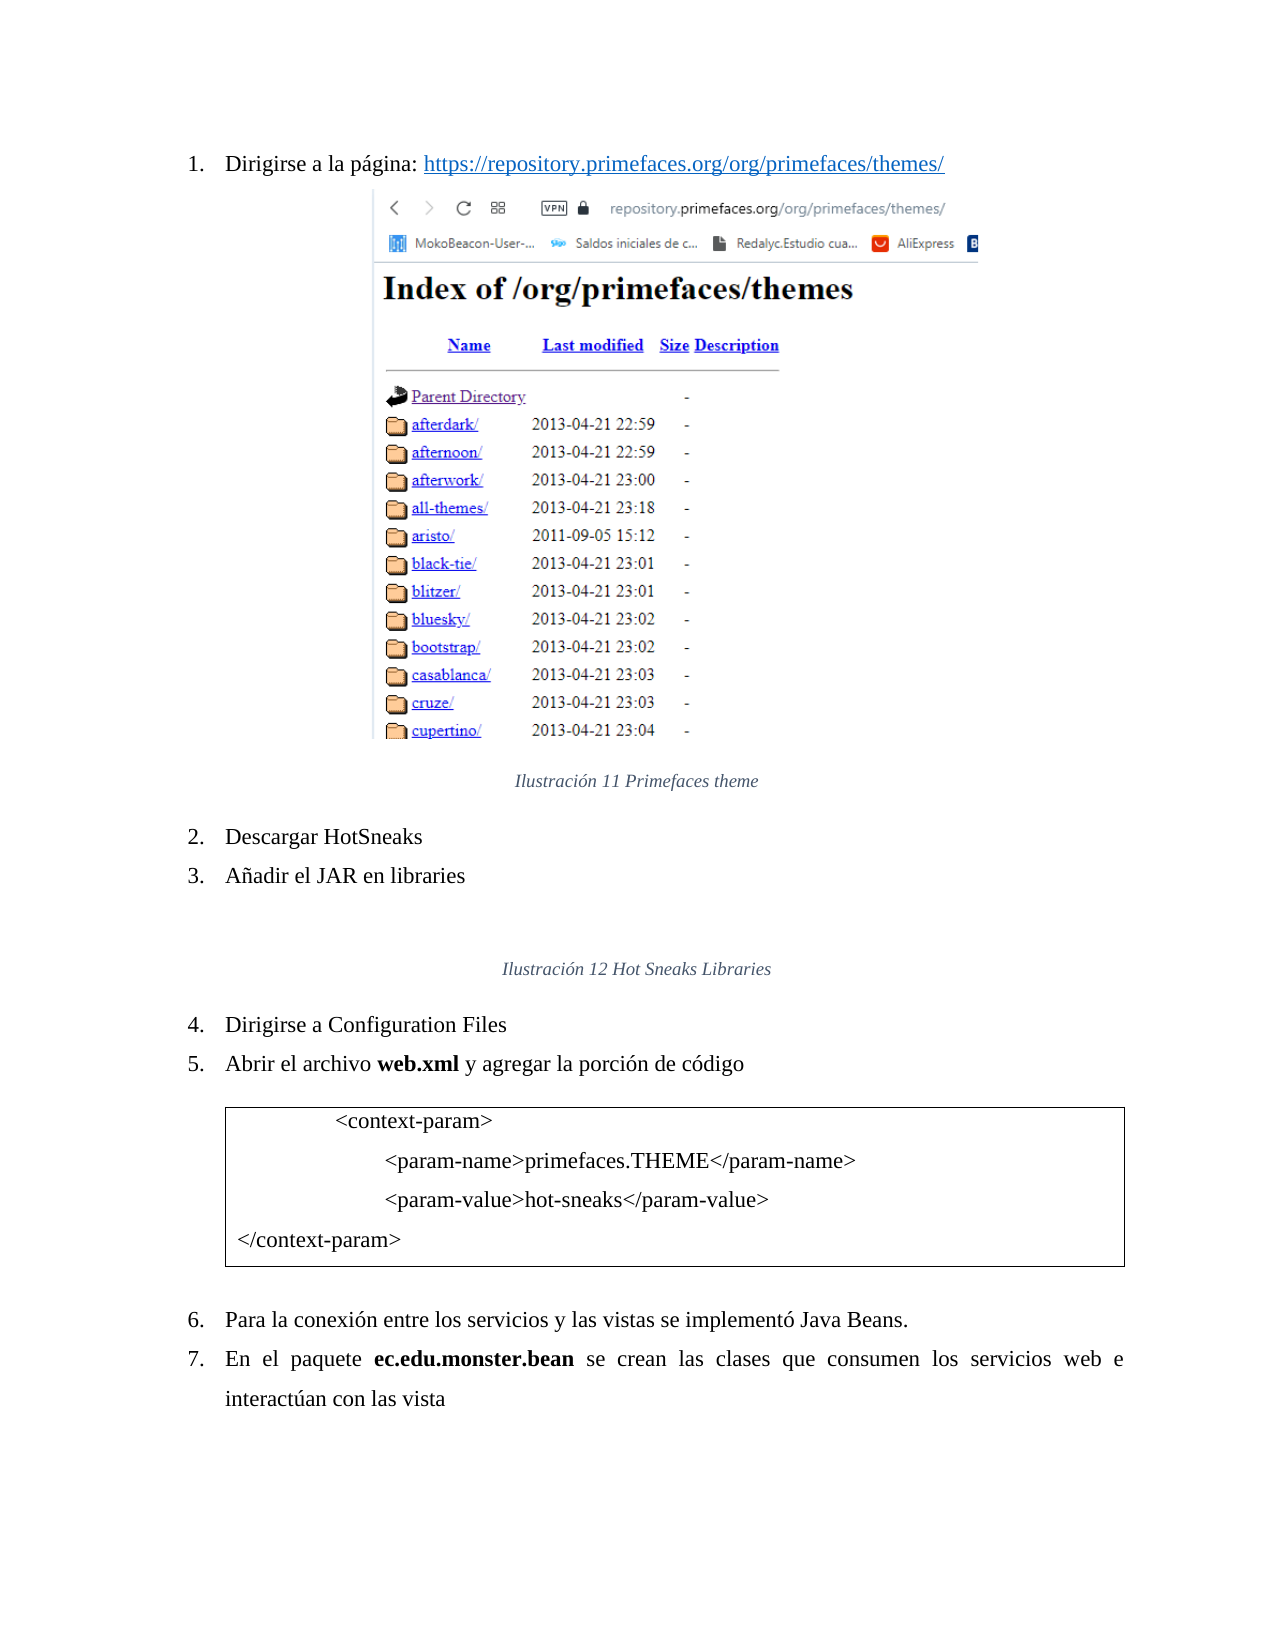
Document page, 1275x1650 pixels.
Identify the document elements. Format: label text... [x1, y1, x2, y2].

list Para la conexión entre los servicios y las vistas se implementó Java Beans. [187, 1306, 1125, 1332]
table_header <context-param> <param-name>primefaces.THEME</param-name> <param-value>hot-sneaks</param-value> </context-param> [226, 1108, 1124, 1266]
list Dirigirse a Configuration Files [187, 1011, 1125, 1037]
list Abrir el archivo web.xml y agregar la porción de código [187, 1050, 1125, 1077]
list Dirigirse a la página: https://repository.primefaces.org/org/primefaces/themes/ [187, 150, 1125, 176]
list Añadir el JAR en libraries [187, 862, 1125, 888]
list En el paquete ec.edu.monster.bean se crean las clases que consumen los servicios web e interactúan con las vista [187, 1346, 1125, 1411]
list Descargar HotSneaks [187, 823, 1125, 849]
picture [371, 189, 979, 739]
